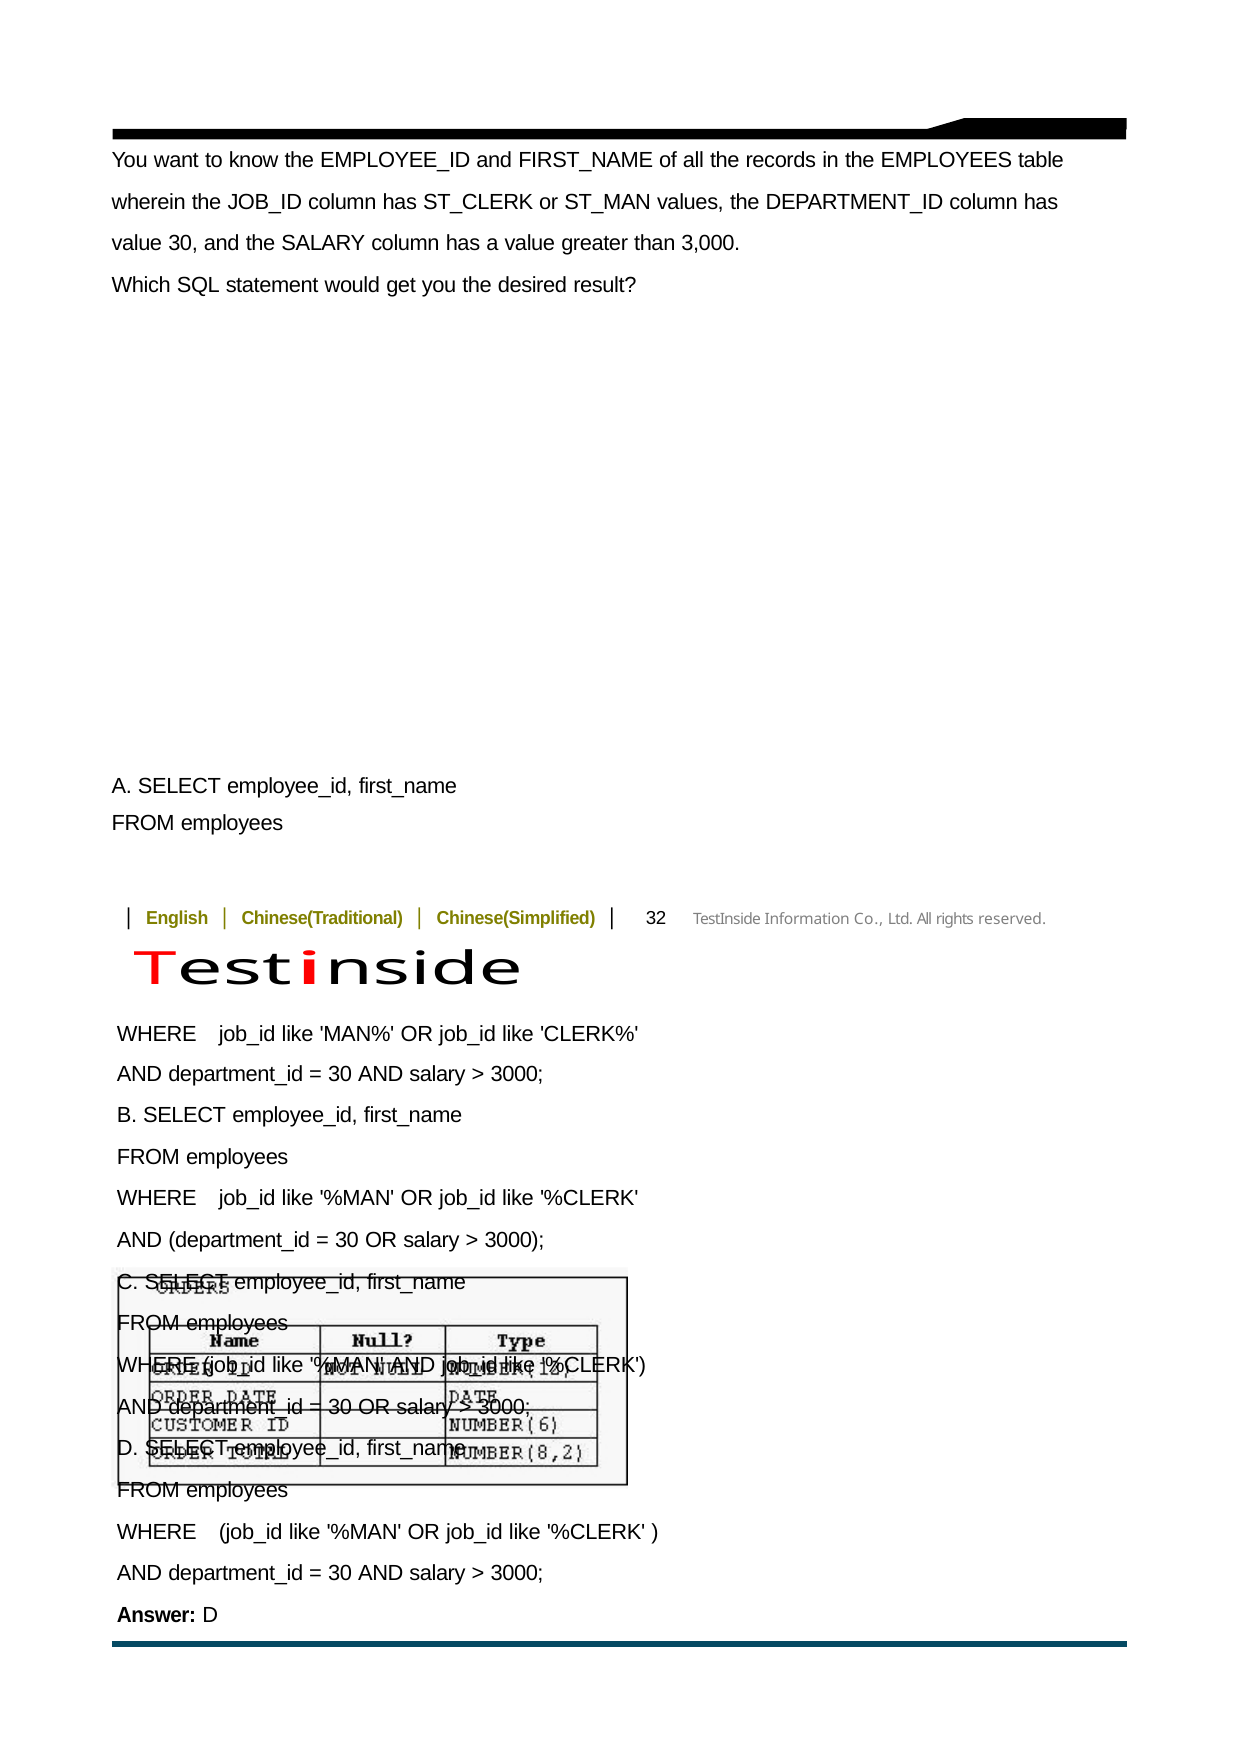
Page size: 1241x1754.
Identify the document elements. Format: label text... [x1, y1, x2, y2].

text FROM employees [117, 1464, 1172, 1506]
text You want to know the EMPLOYEE_ID and FIRST_NAME of all the records in the EMPLOYEES table [111, 134, 1172, 176]
text AND department_id = 30 AND salary > 3000; [117, 1048, 1172, 1089]
picture [110, 1266, 117, 1492]
text WHERE job_id like 'MAN%' OR job_id like 'CLERK%' [117, 1017, 1172, 1048]
text WHERE (job_id like '%MAN' AND job_id like '%CLERK') [117, 1339, 1172, 1381]
text value 30, and the SALARY column has a value greater than 3,000. [111, 217, 1172, 259]
text FROM employees [117, 1298, 1172, 1339]
text Which SQL statement would get you the desired result? [111, 259, 1172, 300]
text | English | Chinese(Traditional) | Chinese(Simplified) | ­ 32 ­ TestInside Information Co., Ltd. All rights reserved. [111, 889, 1172, 934]
text FROM employees [111, 797, 1172, 839]
text wherein the JOB_ID column has ST_CLERK or ST_MAN values, the DEPARTMENT_ID column has [111, 176, 1172, 217]
text A. SELECT employee_id, first_name [111, 777, 1172, 797]
text WHERE (job_id like '%MAN' OR job_id like '%CLERK' ) [117, 1506, 1172, 1547]
text Answer: D [117, 1589, 1172, 1631]
text Test inside [117, 951, 1172, 992]
text WHERE job_id like '%MAN' OR job_id like '%CLERK' [117, 1173, 1172, 1214]
text D. SELECT employee_id, first_name [117, 1422, 1172, 1464]
text FROM employees [117, 1131, 1172, 1173]
text B. SELECT employee_id, first_name [117, 1089, 1172, 1131]
text C. SELECT employee_id, first_name [117, 1256, 1172, 1298]
text AND department_id = 30 OR salary > 3000; [117, 1381, 1172, 1422]
text AND (department_id = 30 OR salary > 3000); [117, 1214, 1172, 1256]
text AND department_id = 30 AND salary > 3000; [117, 1547, 1172, 1589]
